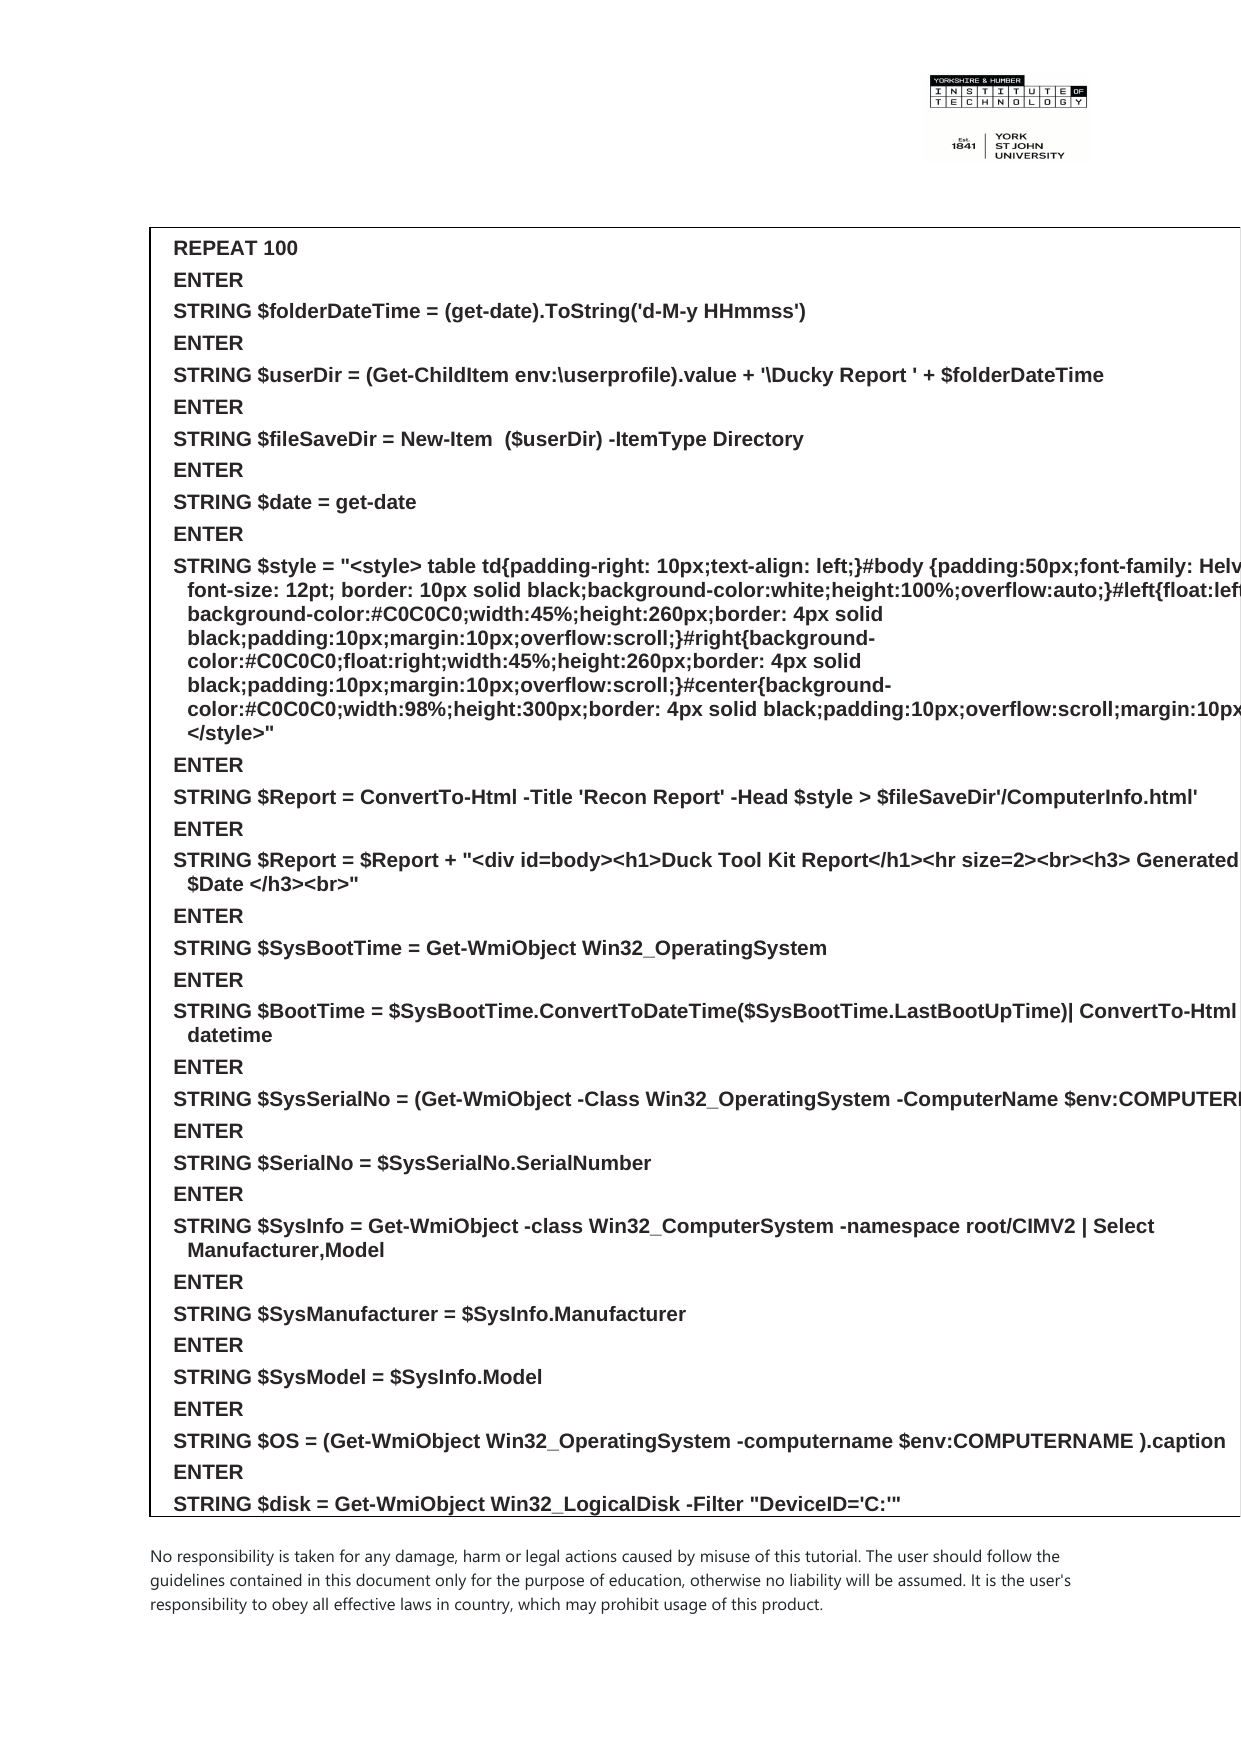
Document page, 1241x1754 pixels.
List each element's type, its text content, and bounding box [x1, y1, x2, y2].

picture [921, 73, 1091, 162]
